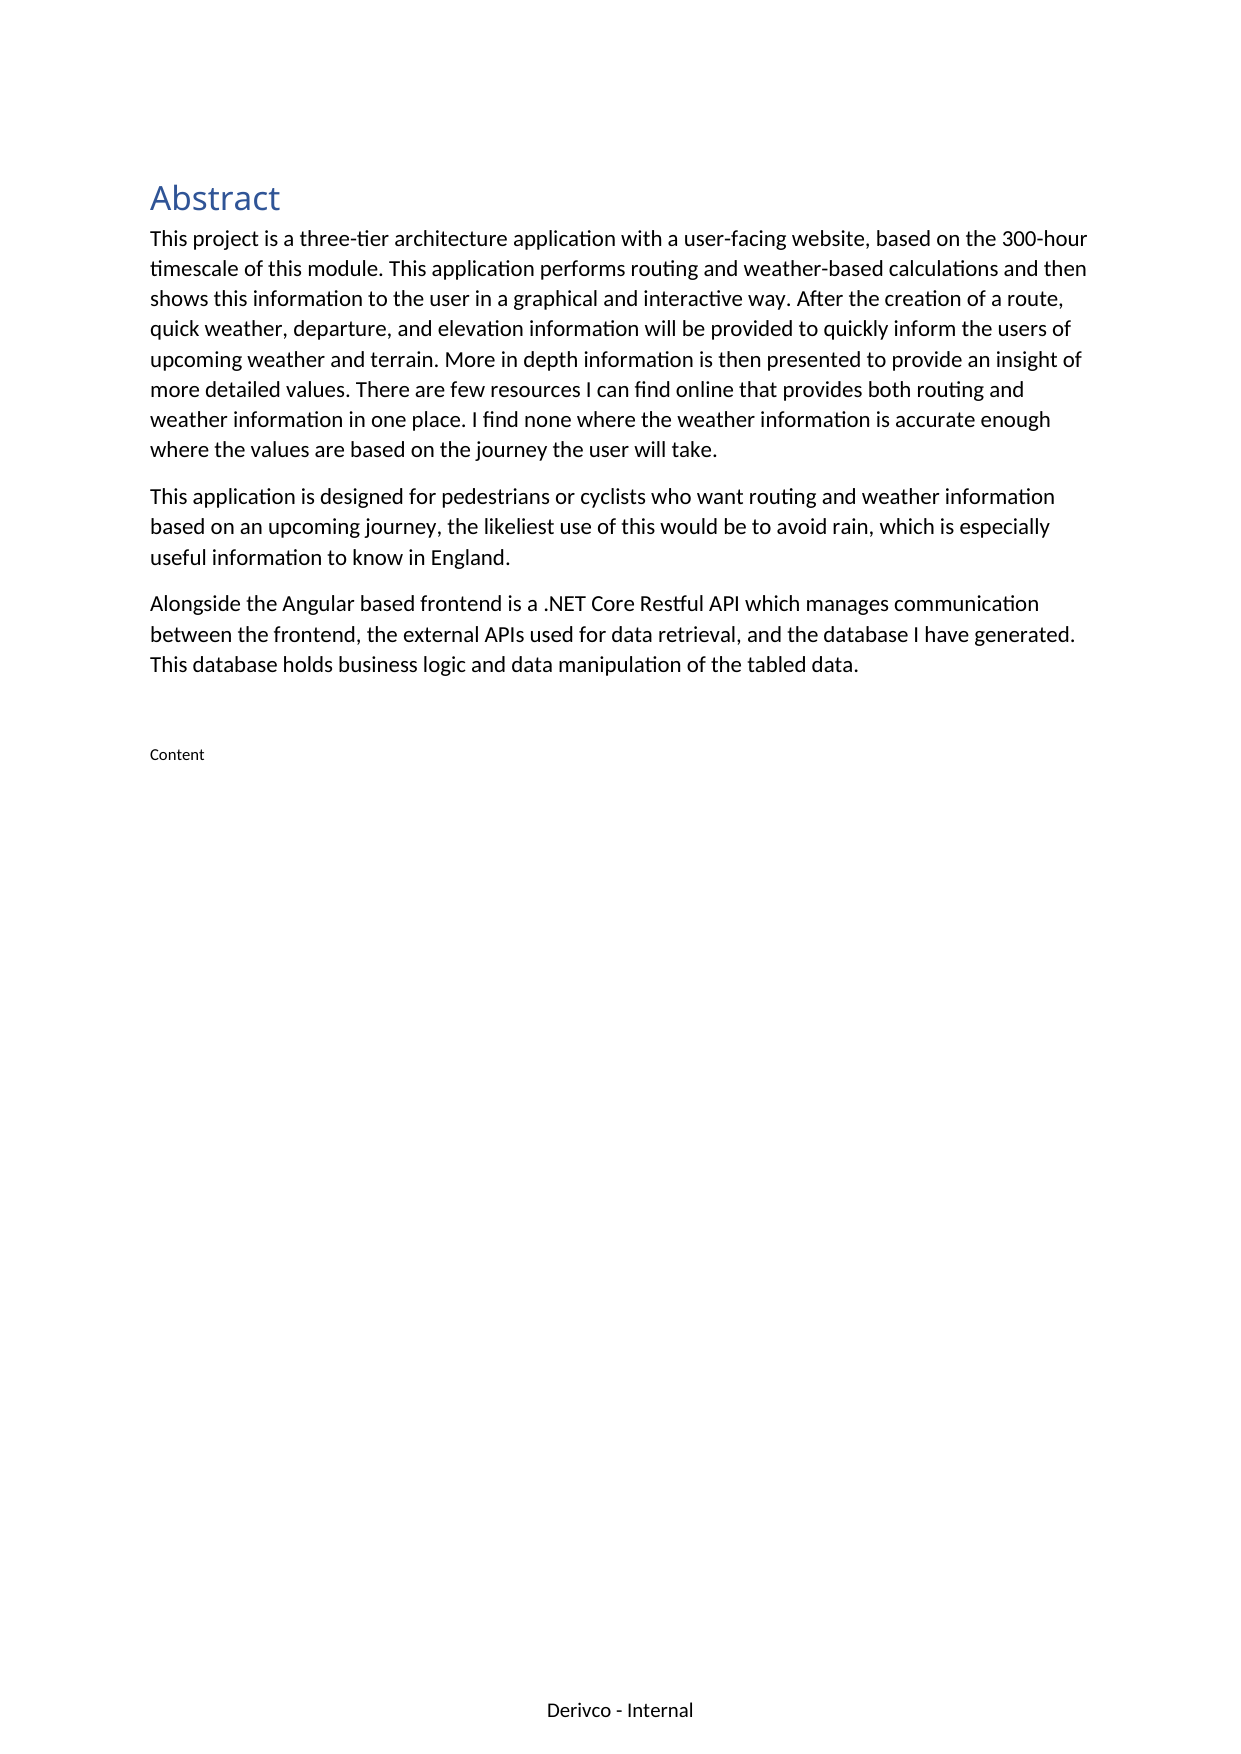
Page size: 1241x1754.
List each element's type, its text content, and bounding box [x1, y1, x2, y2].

text This project is a three-tier architecture application with a user-facing website, based on the 300-hour timescale of this module. This application performs routing and weather-based calculations and then shows this information to the user in a graphical and interactive way. After the creation of a route, quick weather, departure, and elevation information will be provided to quickly inform the users of upcoming weather and terrain. More in depth information is then presented to provide an insight of more detailed values. There are few resources I can find online that provides both routing and weather information in one place. I find none where the weather information is accurate enough where the values are based on the journey the user will take. [150, 224, 1090, 463]
text Alongside the Angular based frontend is a .NET Core Restful API which manages communication between the frontend, the external APIs used for data retrieval, and the database I have generated. This database holds business logic and data manipulation of the tabled data. [150, 589, 1090, 678]
subtitle Abstract [150, 175, 1090, 220]
text This application is designed for pedestrians or cyclists who want routing and weather information based on an upcoming journey, the likeliest use of this would be to avoid rain, which is especially useful information to know in England. [150, 482, 1090, 571]
